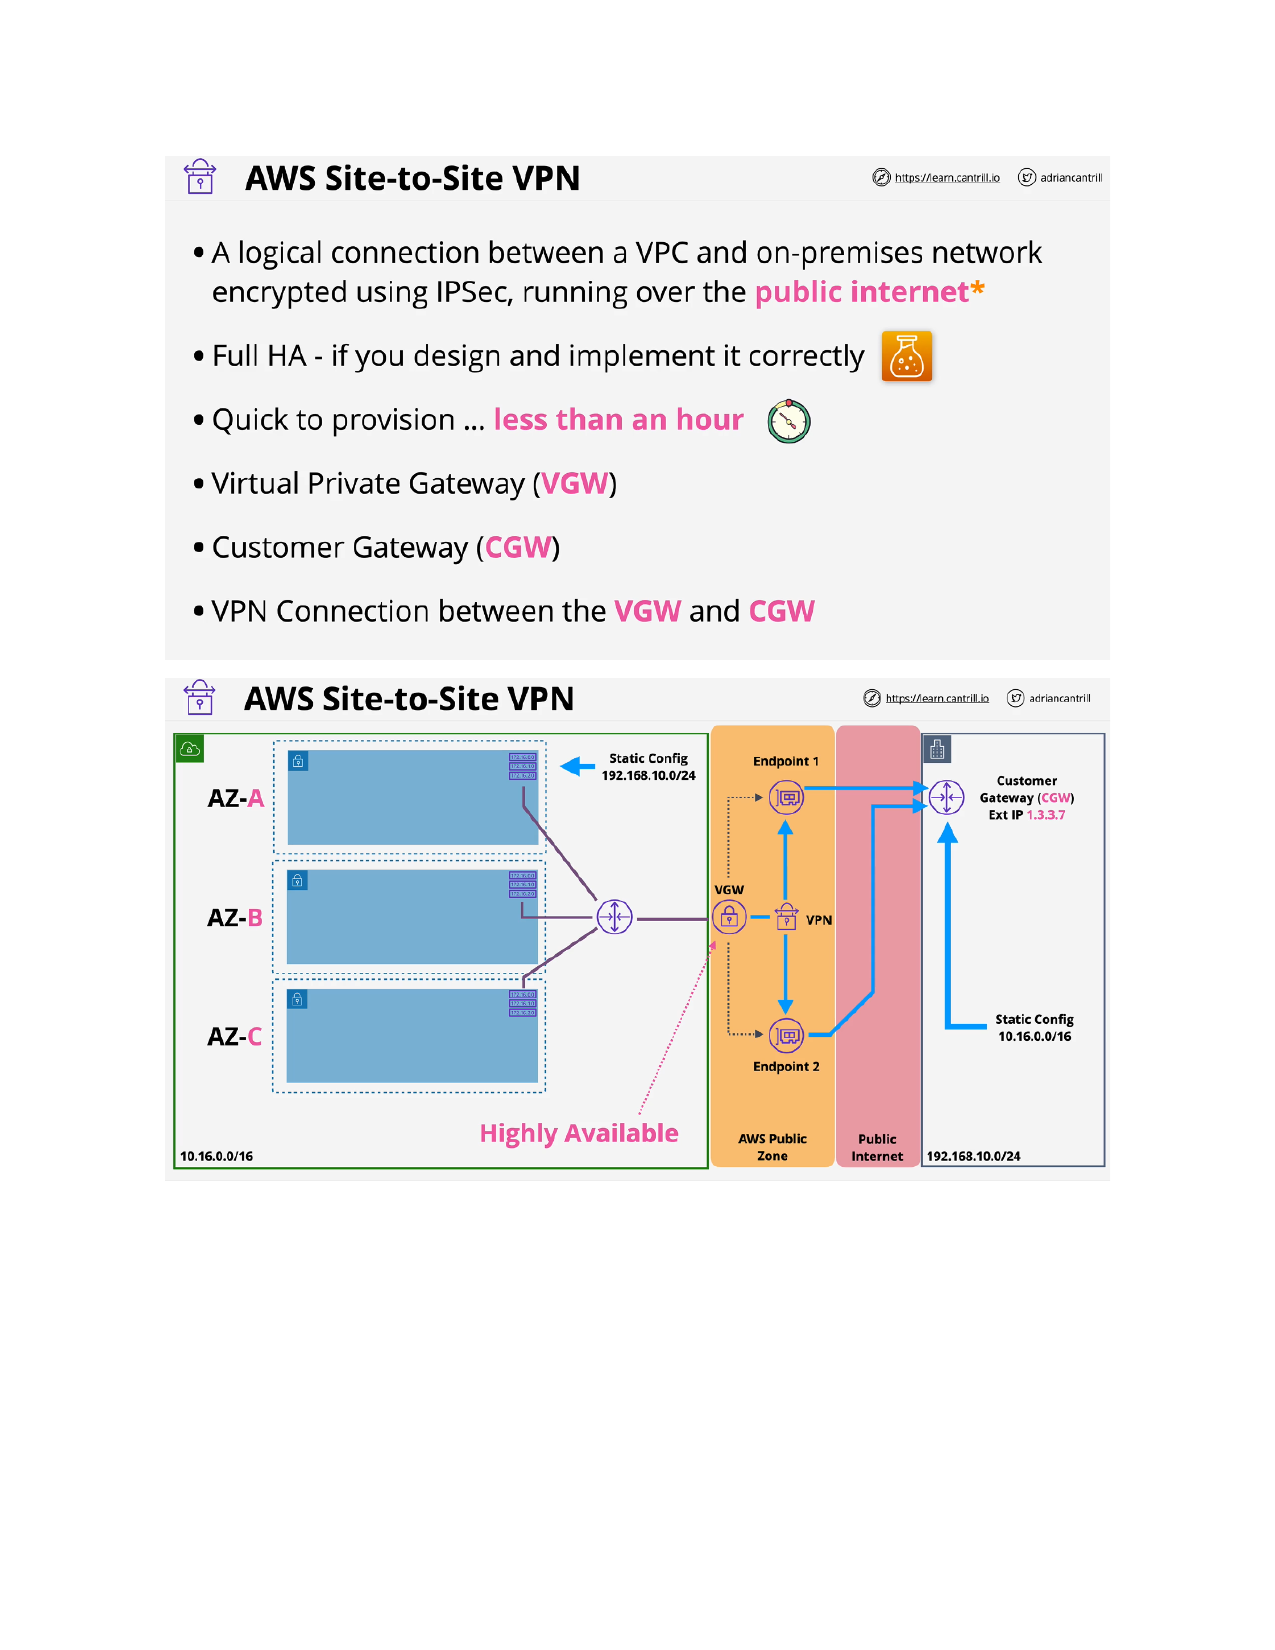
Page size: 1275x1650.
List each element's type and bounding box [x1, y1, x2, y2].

picture [165, 156, 1111, 660]
picture [165, 678, 1111, 1181]
